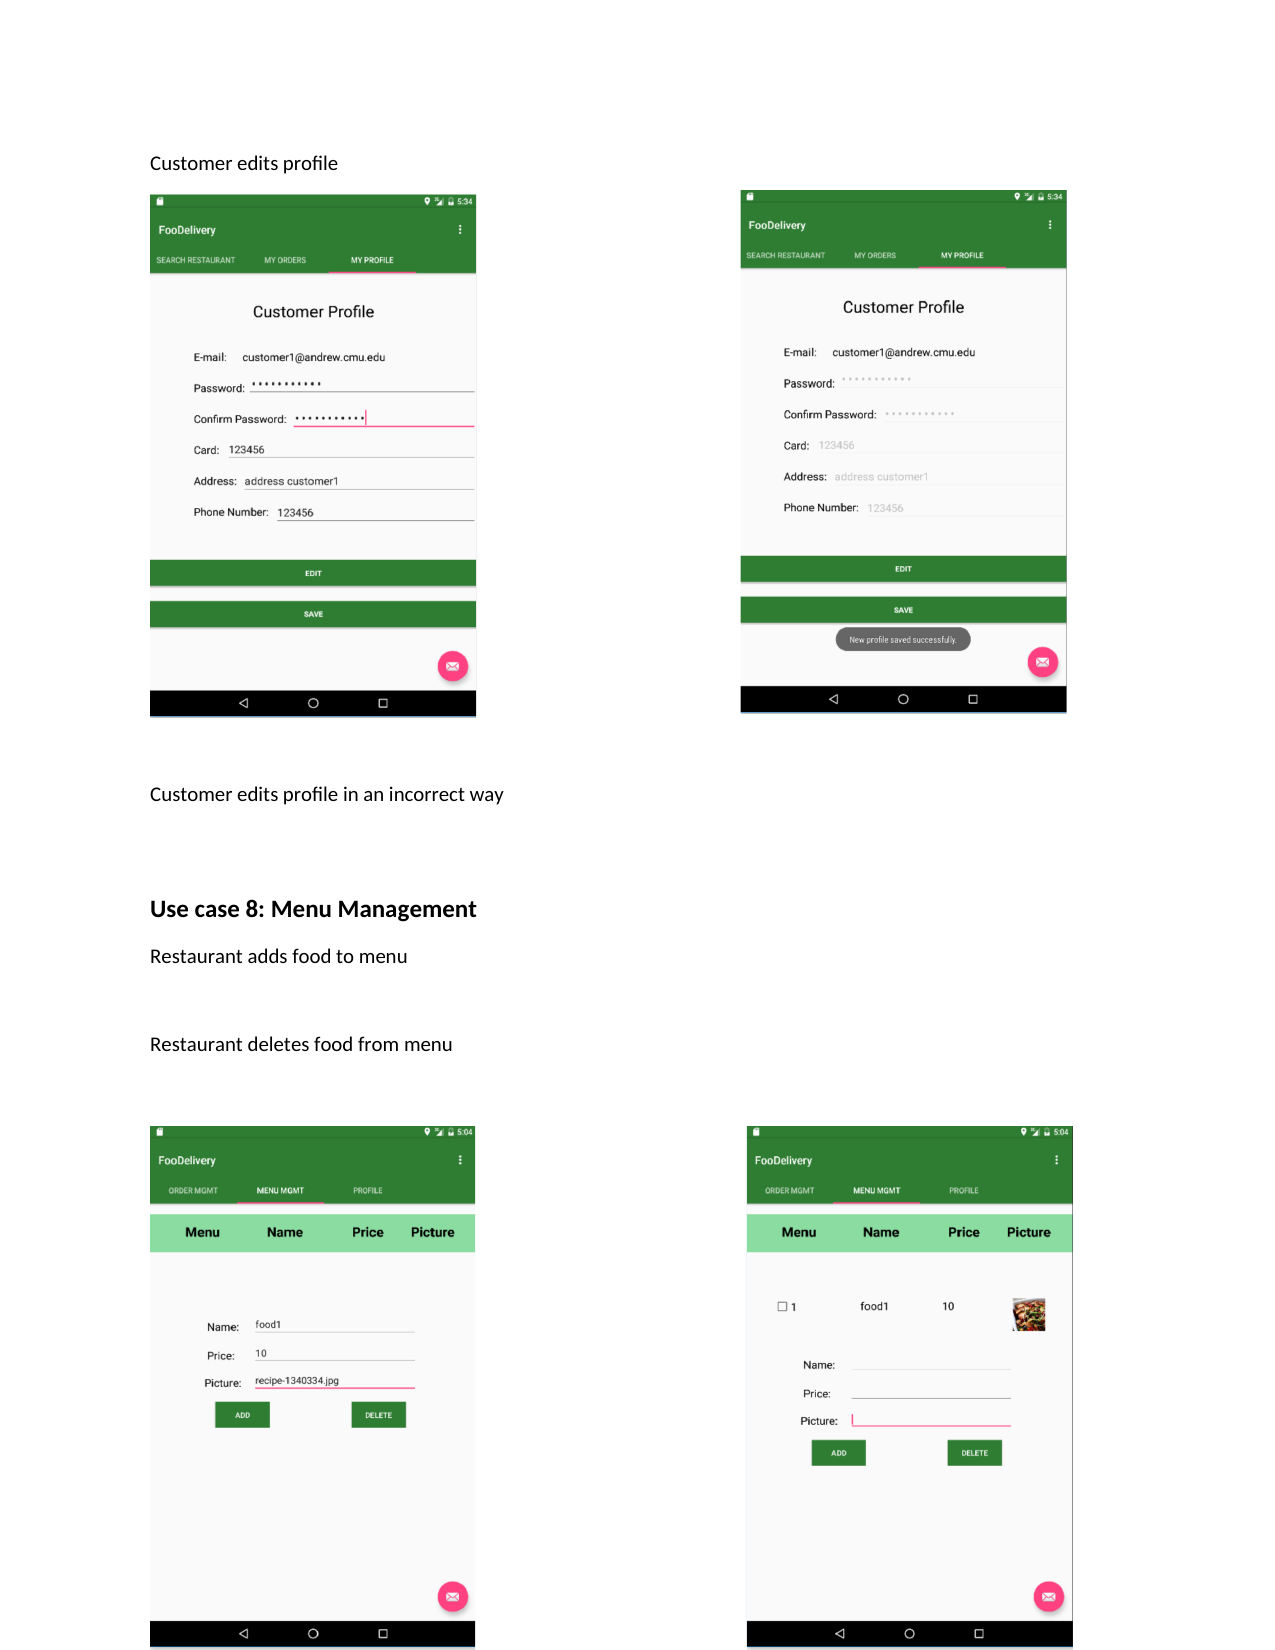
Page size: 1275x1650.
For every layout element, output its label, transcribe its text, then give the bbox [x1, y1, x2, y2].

picture [746, 1126, 1073, 1650]
text Restaurant adds food to menu [150, 943, 1125, 968]
text Use case 8: Menu Management [150, 893, 1125, 924]
picture [150, 194, 477, 718]
picture [150, 1126, 476, 1650]
picture [740, 190, 1067, 714]
text Customer edits profile in an incorrect way [150, 781, 1125, 806]
text Restaurant deletes food from menu [150, 1031, 1125, 1056]
text Customer edits profile [150, 150, 1125, 175]
